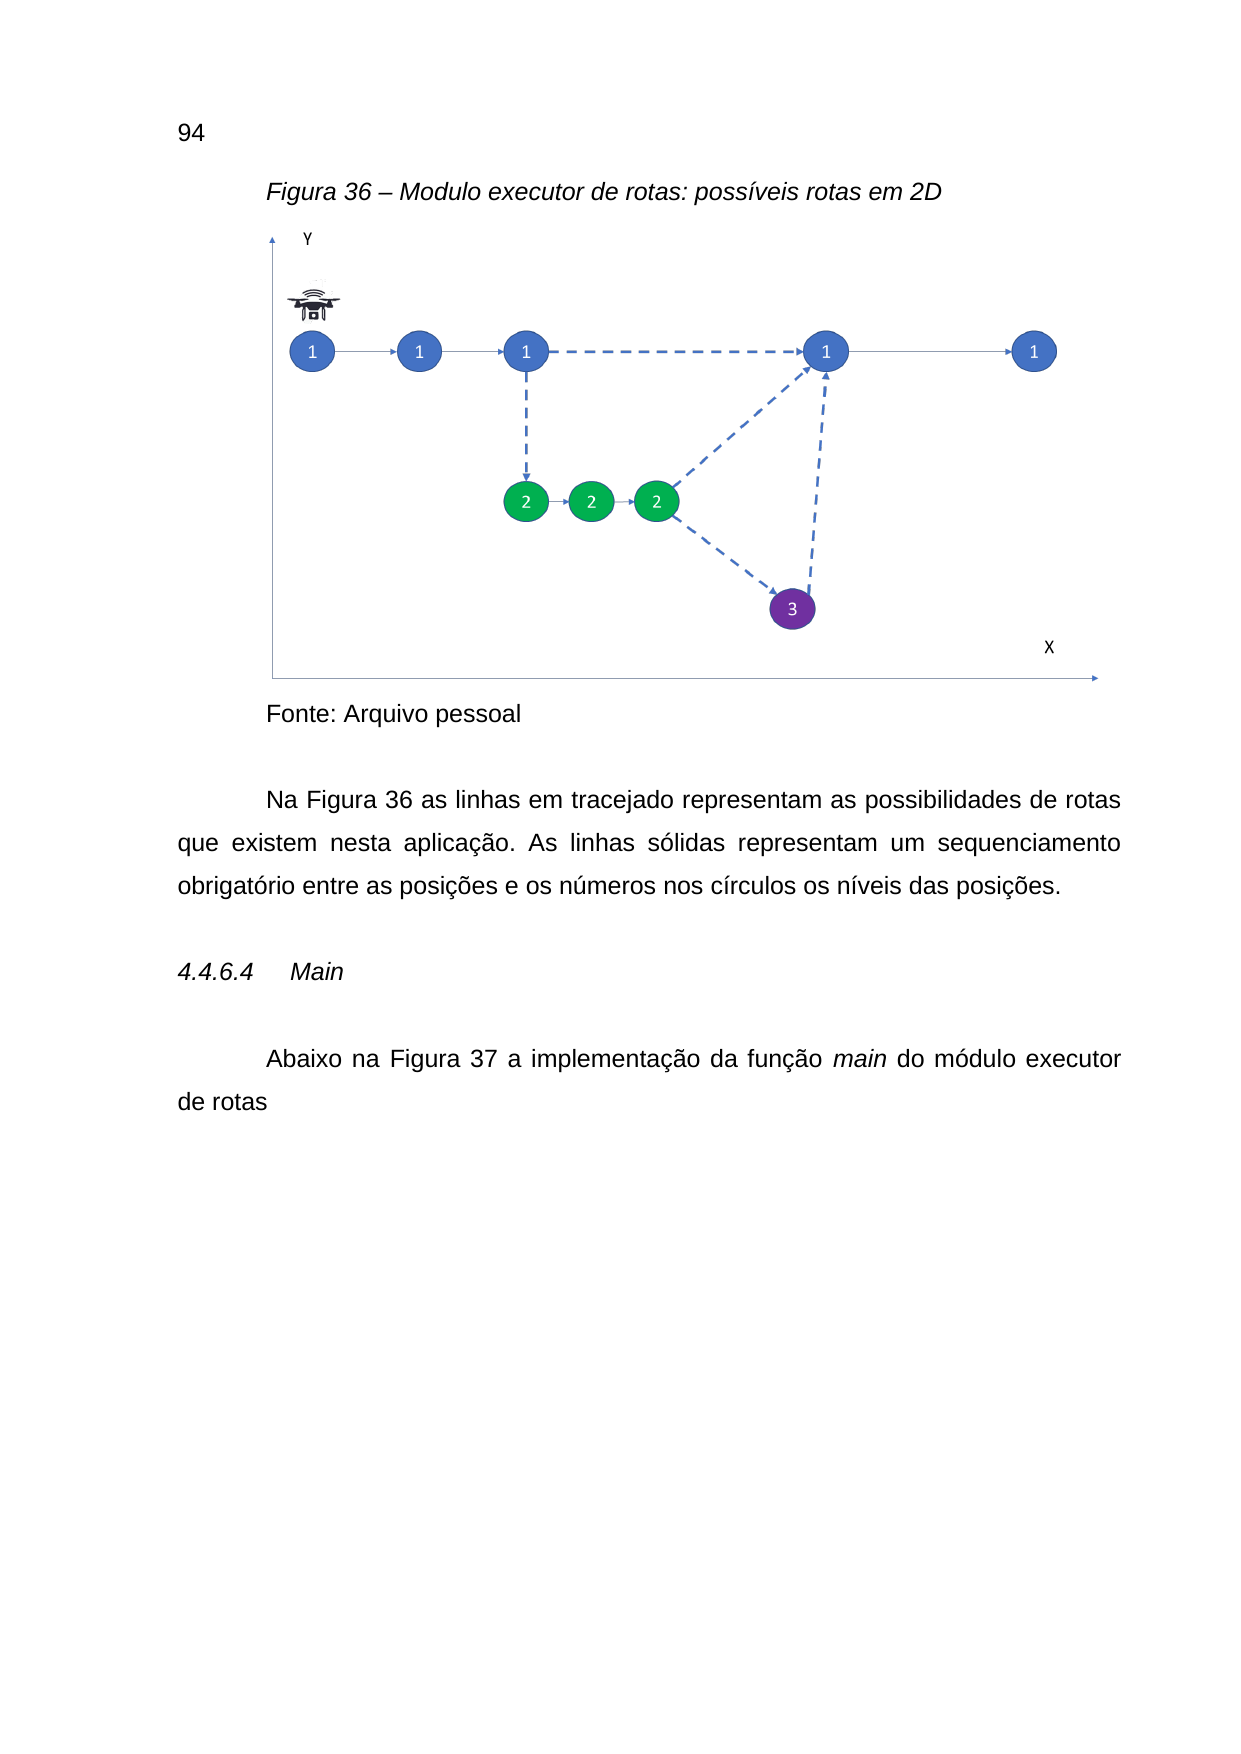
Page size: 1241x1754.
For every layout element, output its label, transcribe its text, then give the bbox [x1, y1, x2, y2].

text Abaixo na Figura 38 a implementação da função main do módulo executor de rotas [177, 1044, 1122, 1116]
picture [265, 220, 1105, 685]
text Fonte: Arquivo pessoal [177, 699, 1122, 727]
text Na Figura 37 as linhas em tracejado representam as possibilidades de rotas que existem nesta aplicação. As linhas sólidas representam um sequenciamento obrigatório entre as posições e os números nos círculos os níveis das posições. [177, 785, 1122, 900]
subtitle Main [177, 957, 1122, 986]
text Figura 37 – Modulo executor de rotas: possíveis rotas em 2D [177, 177, 1122, 206]
